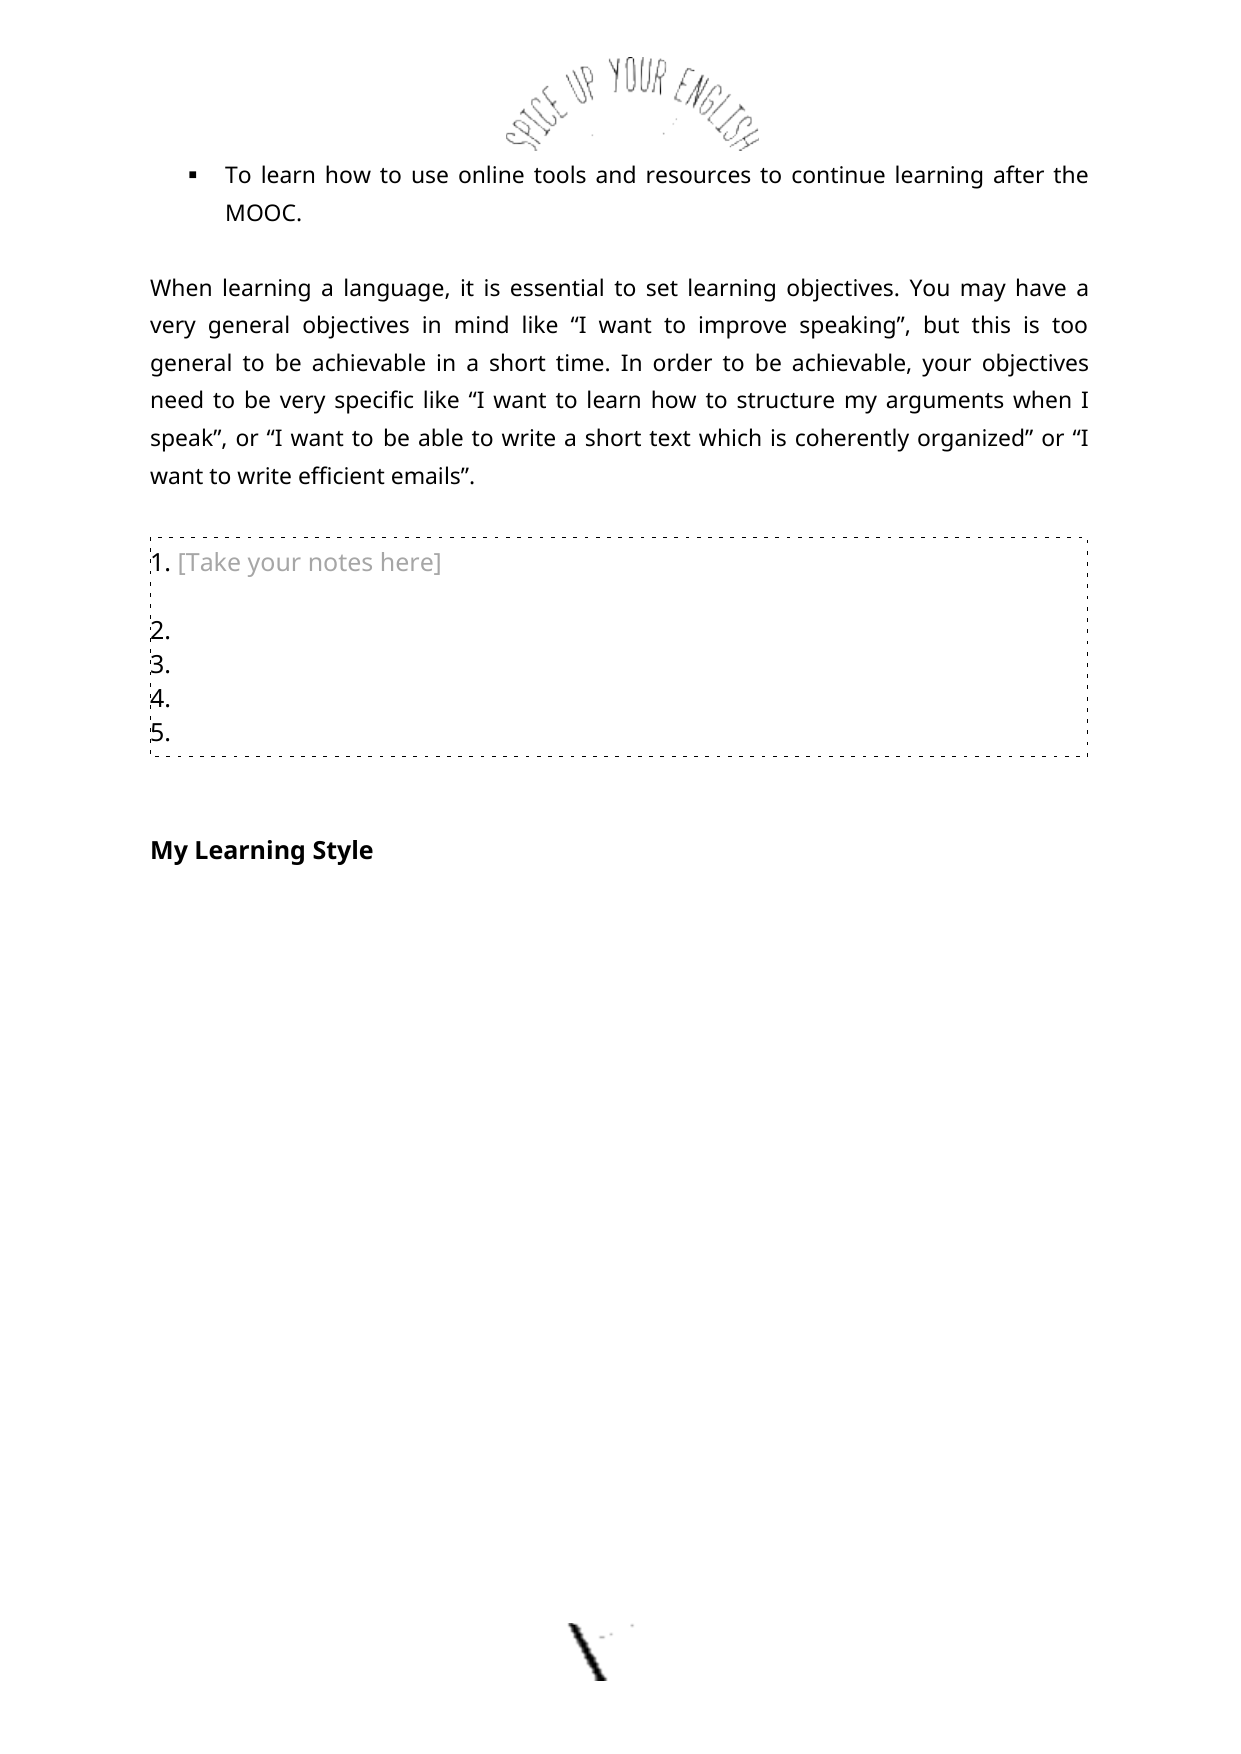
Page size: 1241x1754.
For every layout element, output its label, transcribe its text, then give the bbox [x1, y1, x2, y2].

text When learning a language, it is essential to set learning objectives. You may have a very general objectives in mind like “I want to improve speaking”, but this is too general to be achievable in a short time. In order to be achievable, your objectives need to be very specific like “I want to learn how to structure my arguments when I speak”, or “I want to be able to write a short text which is coherently organized” or “I want to write efficient emails”. [150, 268, 1090, 493]
list To learn how to use online tools and resources to continue learning after the MOOC. [187, 156, 1090, 231]
subtitle My Learning Style [150, 831, 1090, 868]
